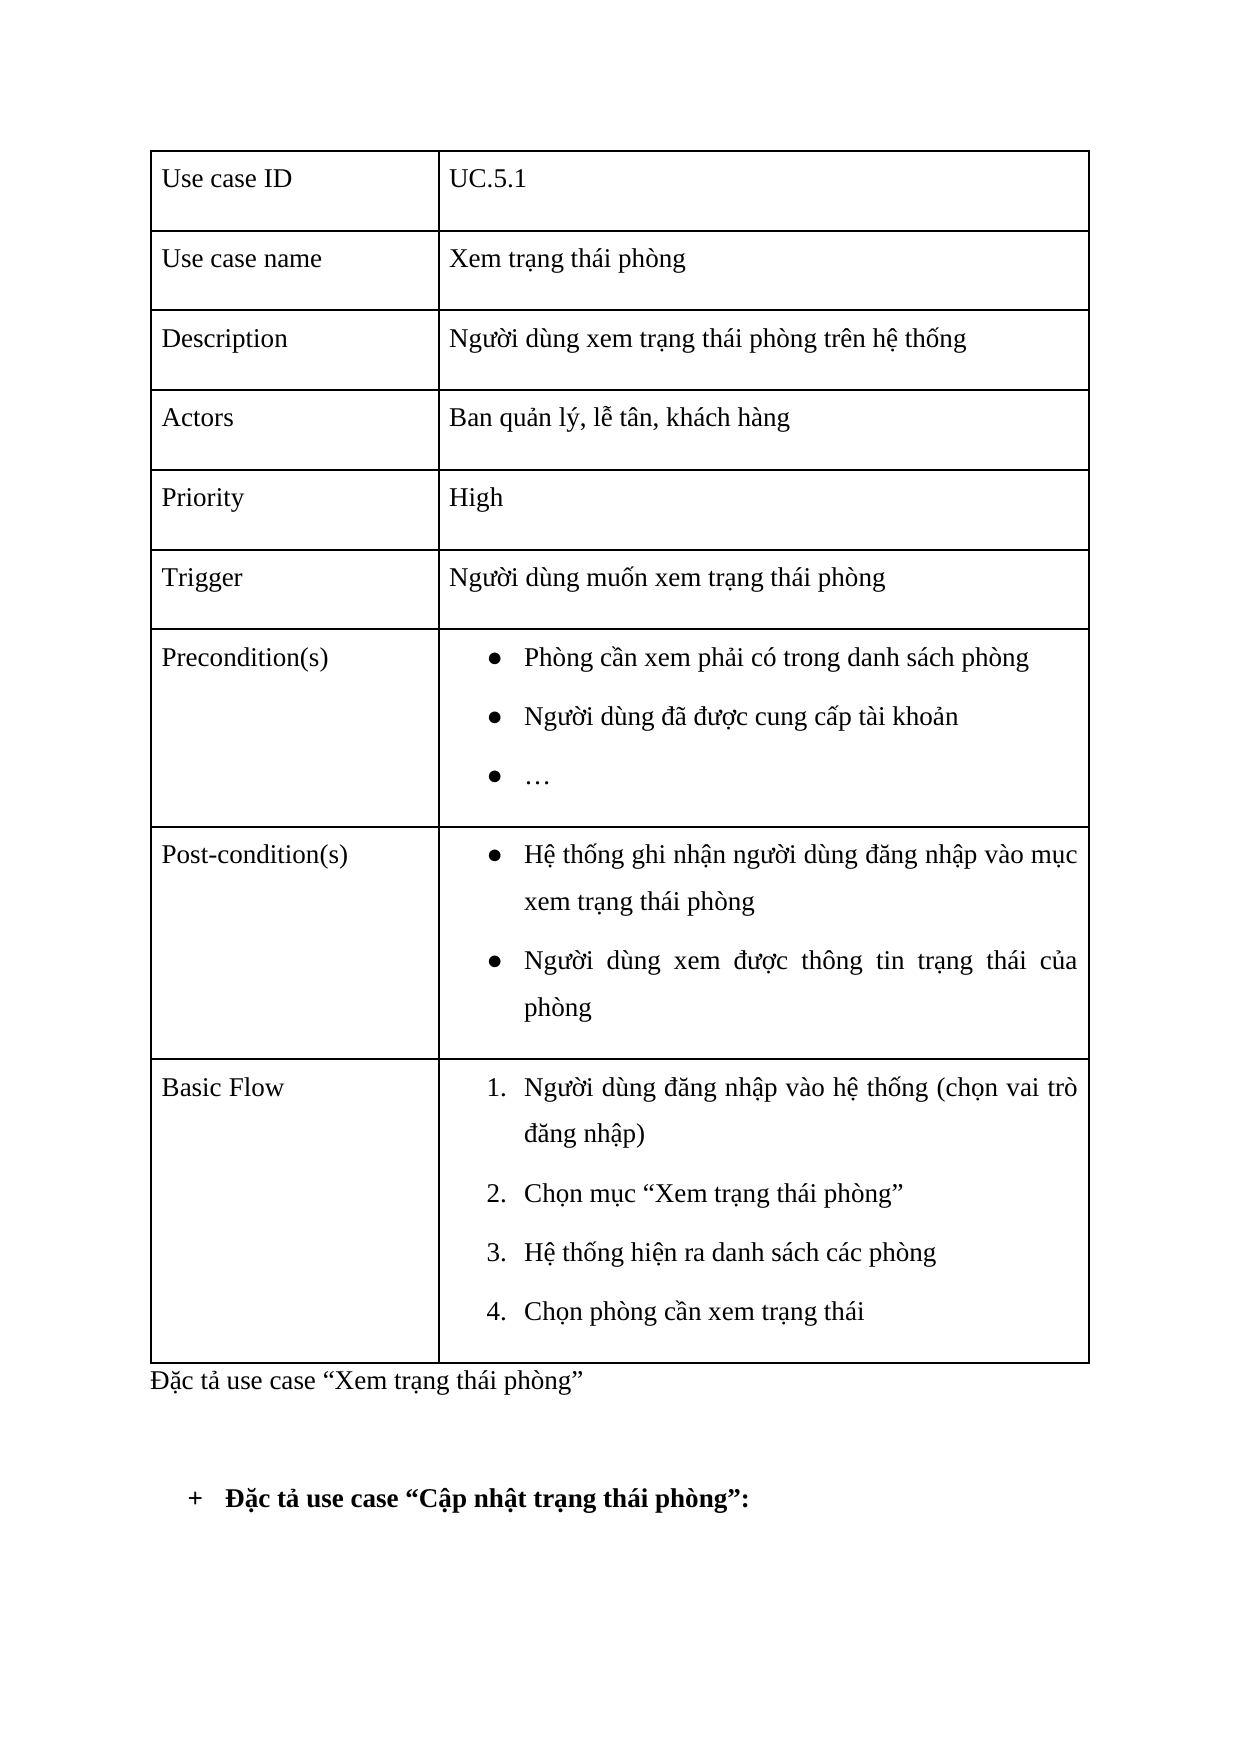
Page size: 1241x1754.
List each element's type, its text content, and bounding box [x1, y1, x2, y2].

table_header UC.5.1 [440, 152, 1088, 230]
table_cell Ban quản lý, lễ tân, khách hàng [440, 391, 1088, 469]
table_cell Precondition(s) [152, 630, 438, 826]
table_cell Hệ thống ghi nhận người dùng đăng nhập vào mục xem trạng thái phòng Người dùng xem được thông tin trạng thái của phòng [440, 828, 1088, 1058]
table_cell Người dùng xem trạng thái phòng trên hệ thống [440, 311, 1088, 389]
table_cell Description [152, 311, 438, 389]
table_cell Use case name [152, 232, 438, 309]
text Đặc tả use case “Xem trạng thái phòng” [150, 1364, 1090, 1395]
table_cell Người dùng đăng nhập vào hệ thống (chọn vai trò đăng nhập) Chọn mục “Xem trạng thái phòng” Hệ thống hiện ra danh sách các phòng Chọn phòng cần xem trạng thái [440, 1060, 1088, 1362]
table_cell High [440, 471, 1088, 548]
table_cell Actors [152, 391, 438, 469]
table_header Use case ID [152, 152, 438, 230]
table_cell Trigger [152, 551, 438, 628]
table_cell Basic Flow [152, 1060, 438, 1362]
list Đặc tả use case “Cập nhật trạng thái phòng”: [187, 1483, 1090, 1514]
table_cell Priority [152, 471, 438, 548]
table_cell Phòng cần xem phải có trong danh sách phòng Người dùng đã được cung cấp tài khoản … [440, 630, 1088, 826]
table_cell Xem trạng thái phòng [440, 232, 1088, 309]
table_cell Post-condition(s) [152, 828, 438, 1058]
table_cell Người dùng muốn xem trạng thái phòng [440, 551, 1088, 628]
